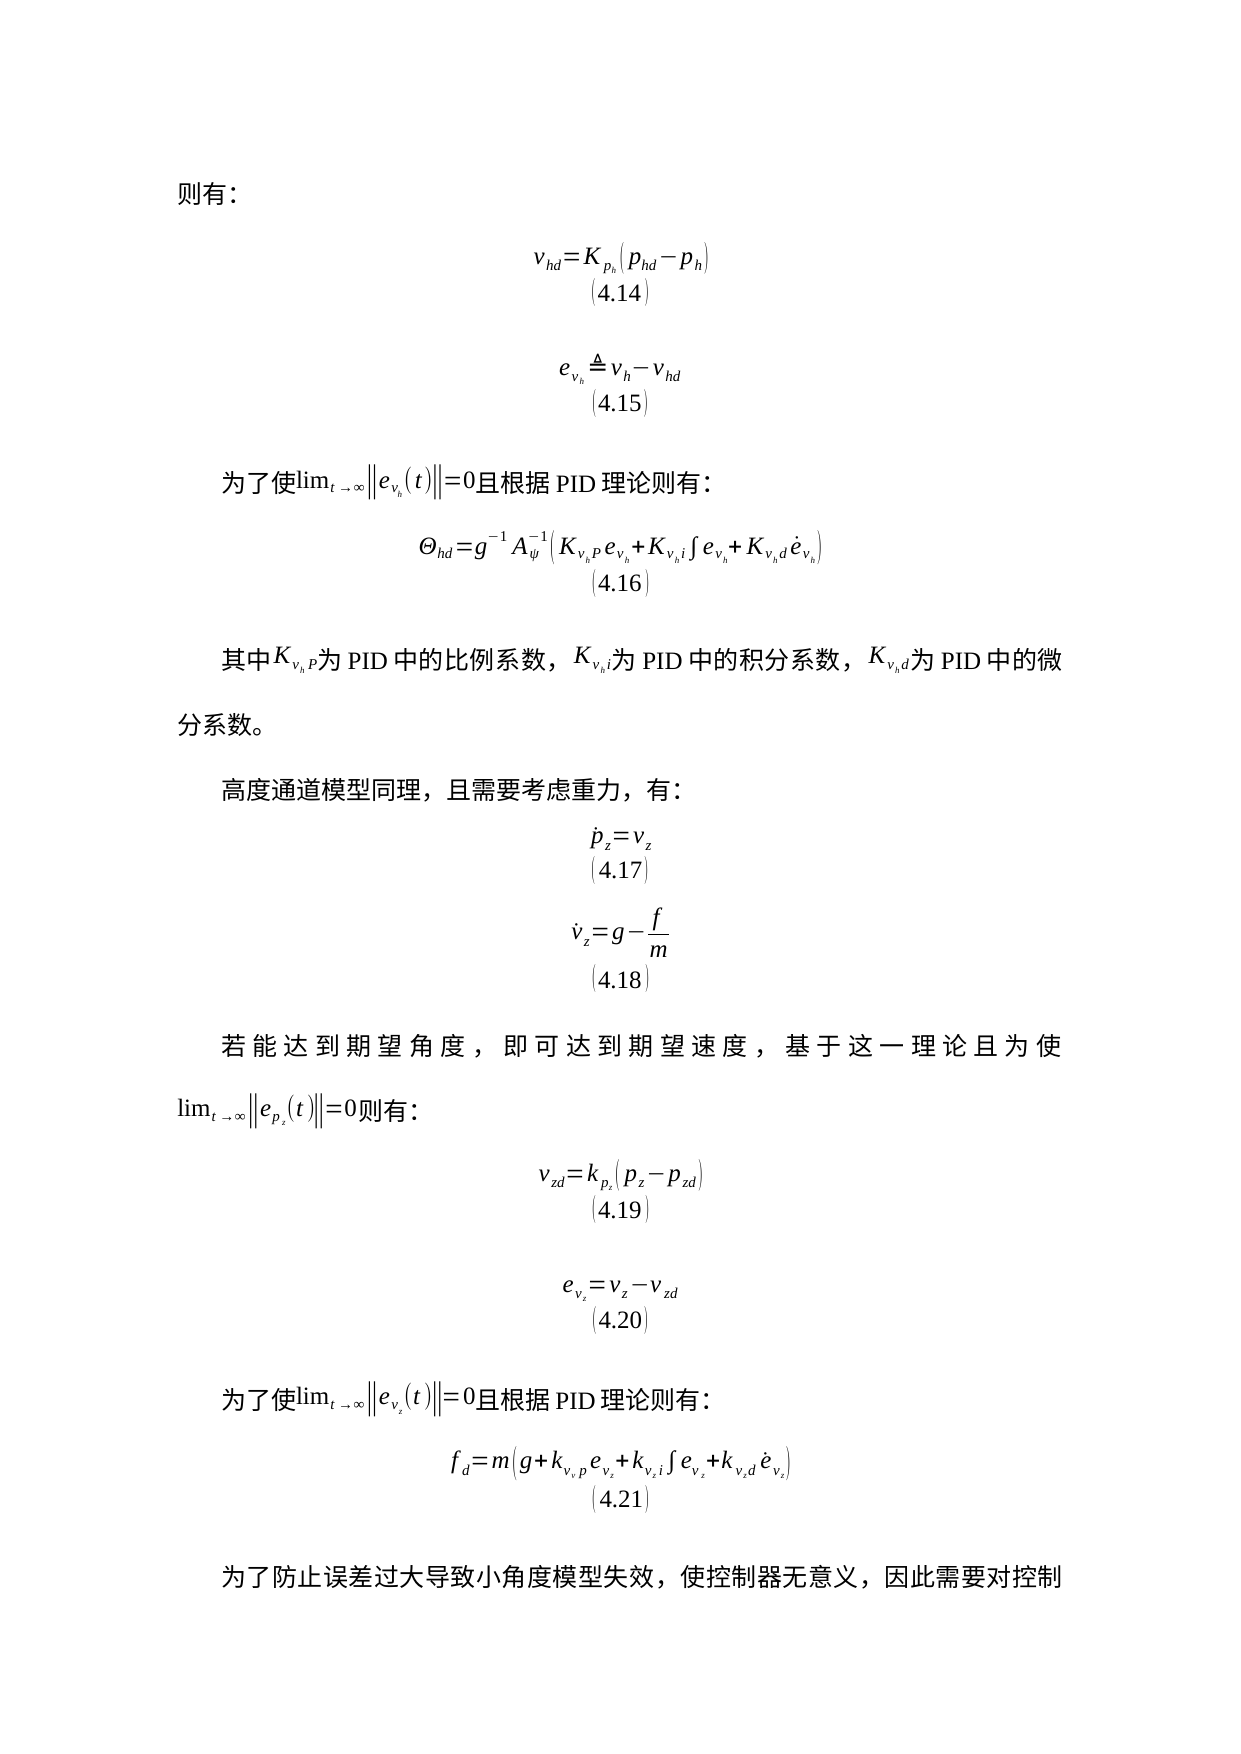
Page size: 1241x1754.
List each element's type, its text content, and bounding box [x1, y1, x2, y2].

text 为了使且根据PID理论则有： [177, 449, 1063, 514]
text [177, 1543, 1063, 1608]
text 其中为PID中的比例系数，为PID中的积分系数，为PID中的微分系数。 [177, 626, 1063, 756]
text 为了使且根据PID理论则有： [177, 1366, 1063, 1431]
text 若能达到期望角度，即可达到期望速度，基于这一理论且为使则有： [177, 1012, 1063, 1142]
text 高度通道模型同理，且需要考虑重力，有： [177, 756, 1063, 821]
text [177, 161, 1063, 226]
